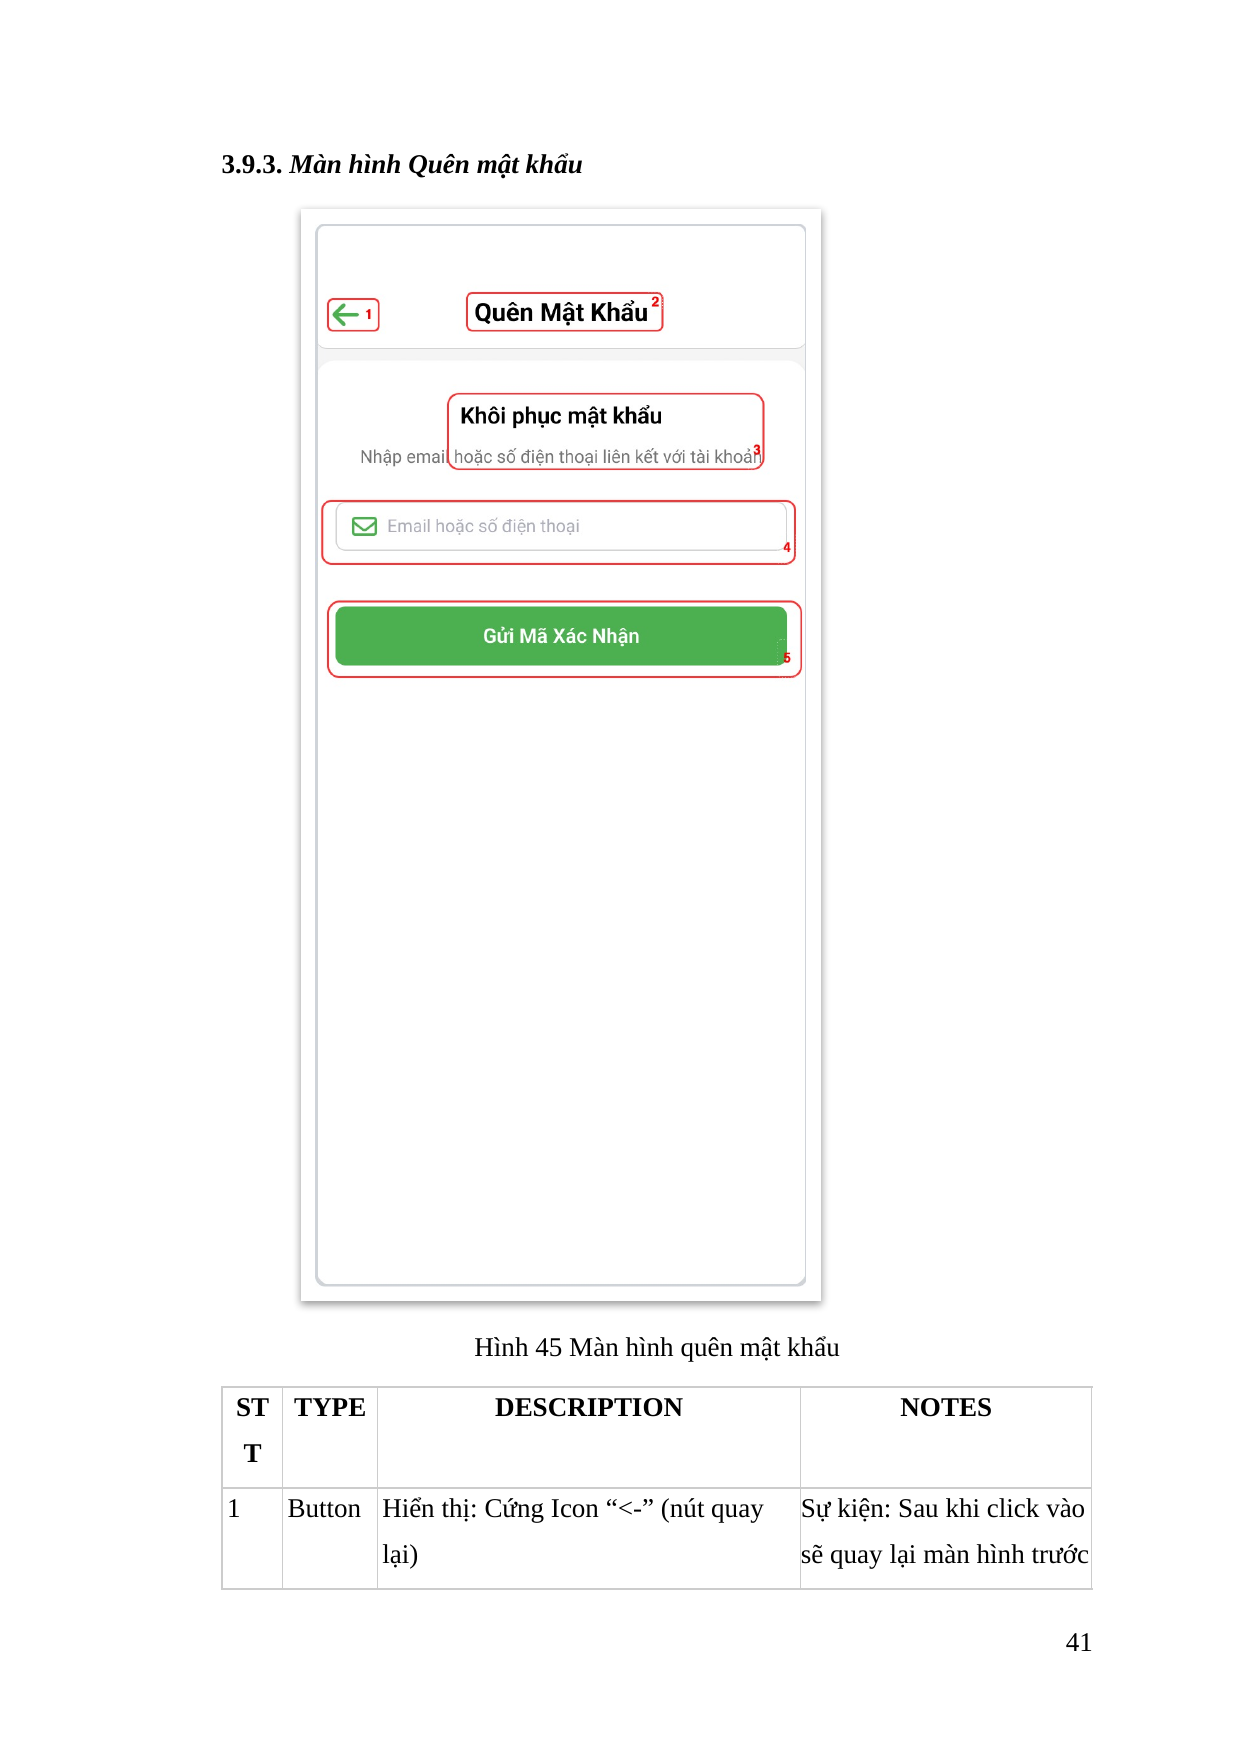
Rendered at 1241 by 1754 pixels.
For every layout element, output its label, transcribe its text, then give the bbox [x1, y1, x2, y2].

picture [315, 224, 806, 1287]
subtitle Màn hình Quên mật khẩu [221, 148, 1092, 179]
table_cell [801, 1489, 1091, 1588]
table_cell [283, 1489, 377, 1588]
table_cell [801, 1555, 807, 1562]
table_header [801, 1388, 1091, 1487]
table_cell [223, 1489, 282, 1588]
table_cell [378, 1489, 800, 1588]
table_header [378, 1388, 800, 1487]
text Hình 45 Màn hình quên mật khẩu [221, 1331, 1092, 1362]
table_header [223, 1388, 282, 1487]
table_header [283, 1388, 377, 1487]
